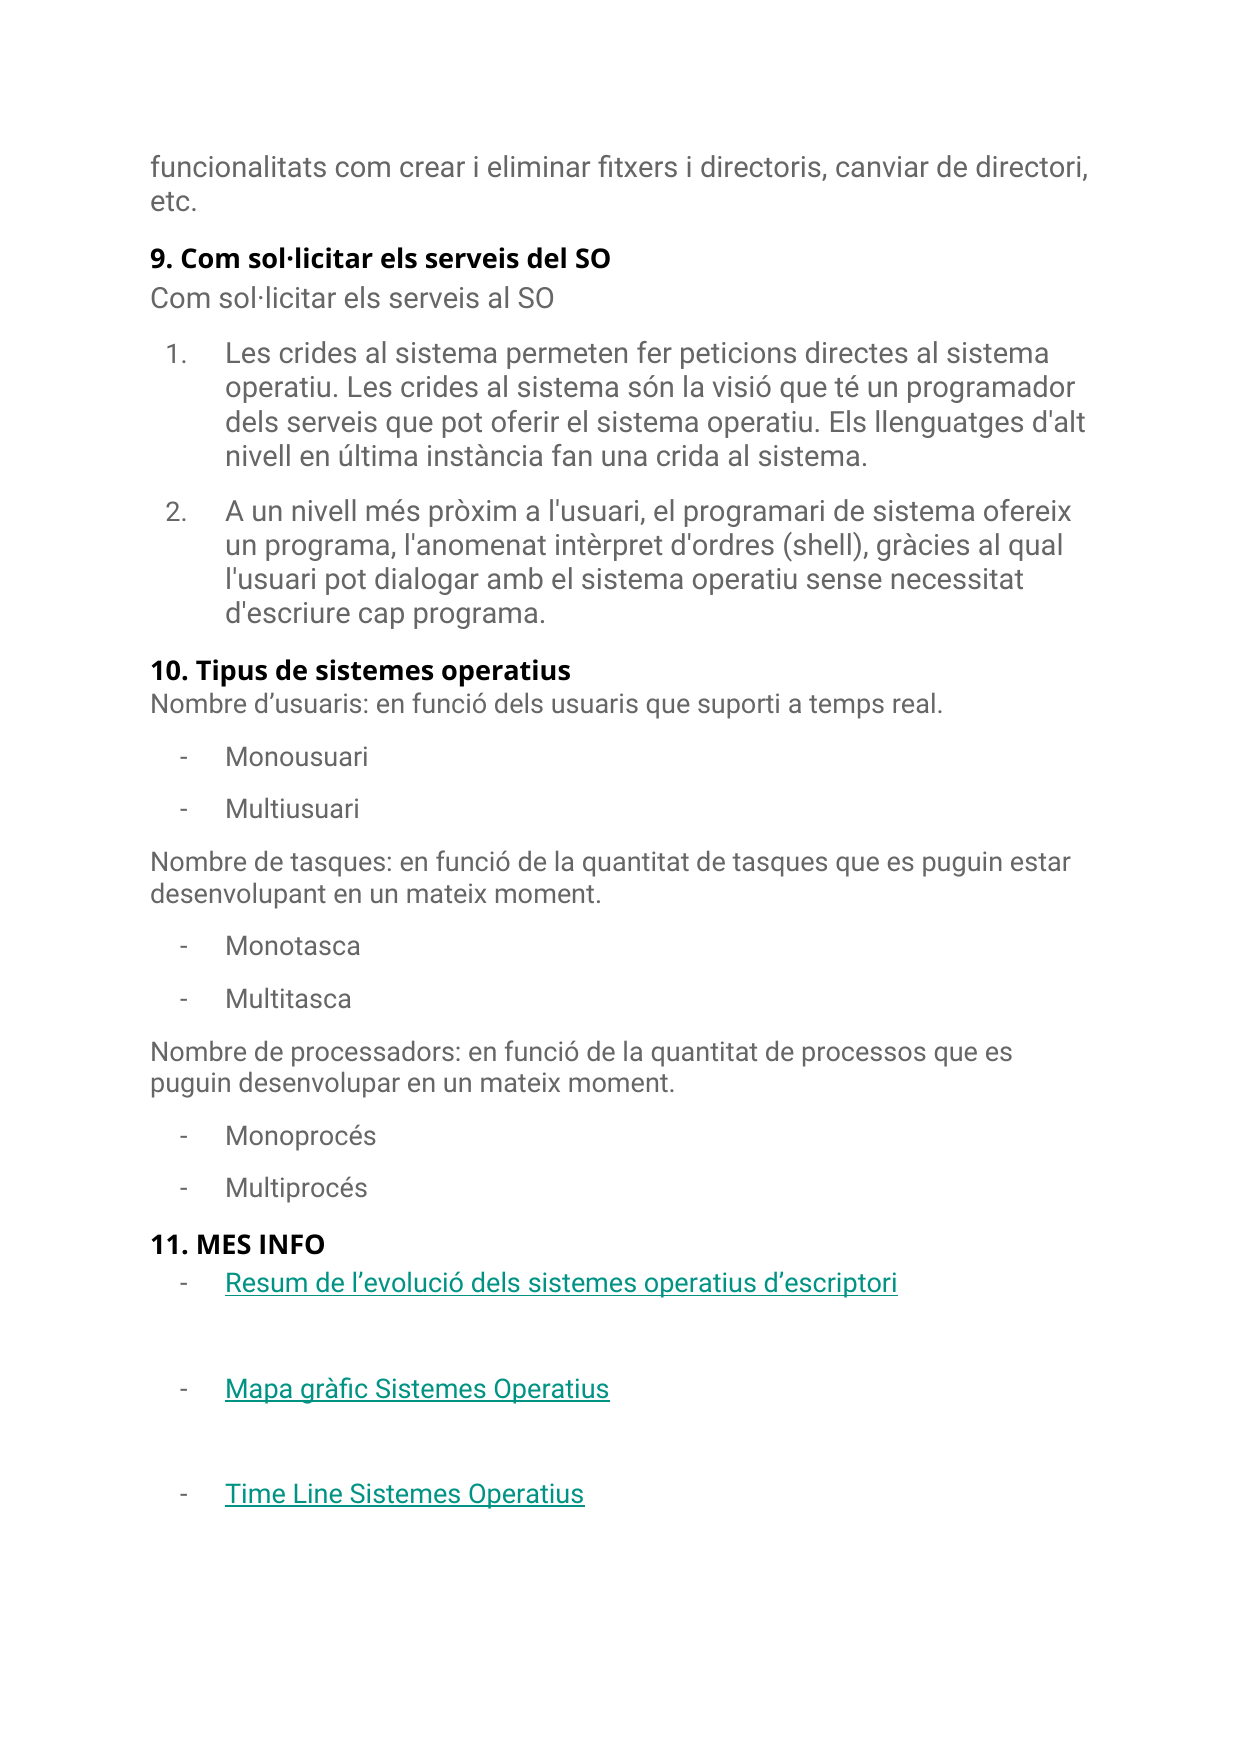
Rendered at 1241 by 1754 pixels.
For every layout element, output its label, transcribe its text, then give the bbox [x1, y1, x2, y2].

text Nombre de tasques: en funció de la quantitat de tasques que es puguin estar desenvolupant en un mateix moment. [150, 846, 1090, 910]
list Monoprocés [187, 1120, 1090, 1152]
subtitle 10. Tipus de sistemes operatius [150, 652, 1090, 688]
subtitle 9. Com sol·licitar els serveis del SO [150, 239, 1090, 276]
list Monotasca [187, 931, 1090, 962]
list Mapa gràfic Sistemes Operatius [187, 1373, 1090, 1405]
subtitle 11. MES INFO [150, 1225, 1090, 1262]
list Multiprocés [187, 1173, 1090, 1204]
text Com sol·licitar els serveis al SO [150, 282, 1090, 316]
list Monousuari [187, 741, 1090, 773]
list A un nivell més pròxim a l'usuari, el programari de sistema ofereix un programa, l'anomenat intèrpret d'ordres (shell), gràcies al qual l'usuari pot dialogar amb el sistema operatiu sense necessitat d'escriure cap programa. [187, 494, 1090, 631]
list Multiusuari [187, 794, 1090, 825]
list Les crides al sistema permeten fer peticions directes al sistema operatiu. Les crides al sistema són la visió que té un programador dels serveis que pot oferir el sistema operatiu. Els llenguatges d'alt nivell en última instància fan una crida al sistema. [187, 337, 1090, 473]
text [150, 150, 1090, 218]
list Time Line Sistemes Operatius [187, 1478, 1090, 1510]
list Resum de l’evolució dels sistemes operatius d’escriptori [187, 1268, 1090, 1299]
text Nombre de processadors: en funció de la quantitat de processos que es puguin desenvolupar en un mateix moment. [150, 1036, 1090, 1099]
text Nombre d’usuaris: en funció dels usuaris que suporti a temps real. [150, 688, 1090, 720]
list Multitasca [187, 983, 1090, 1015]
